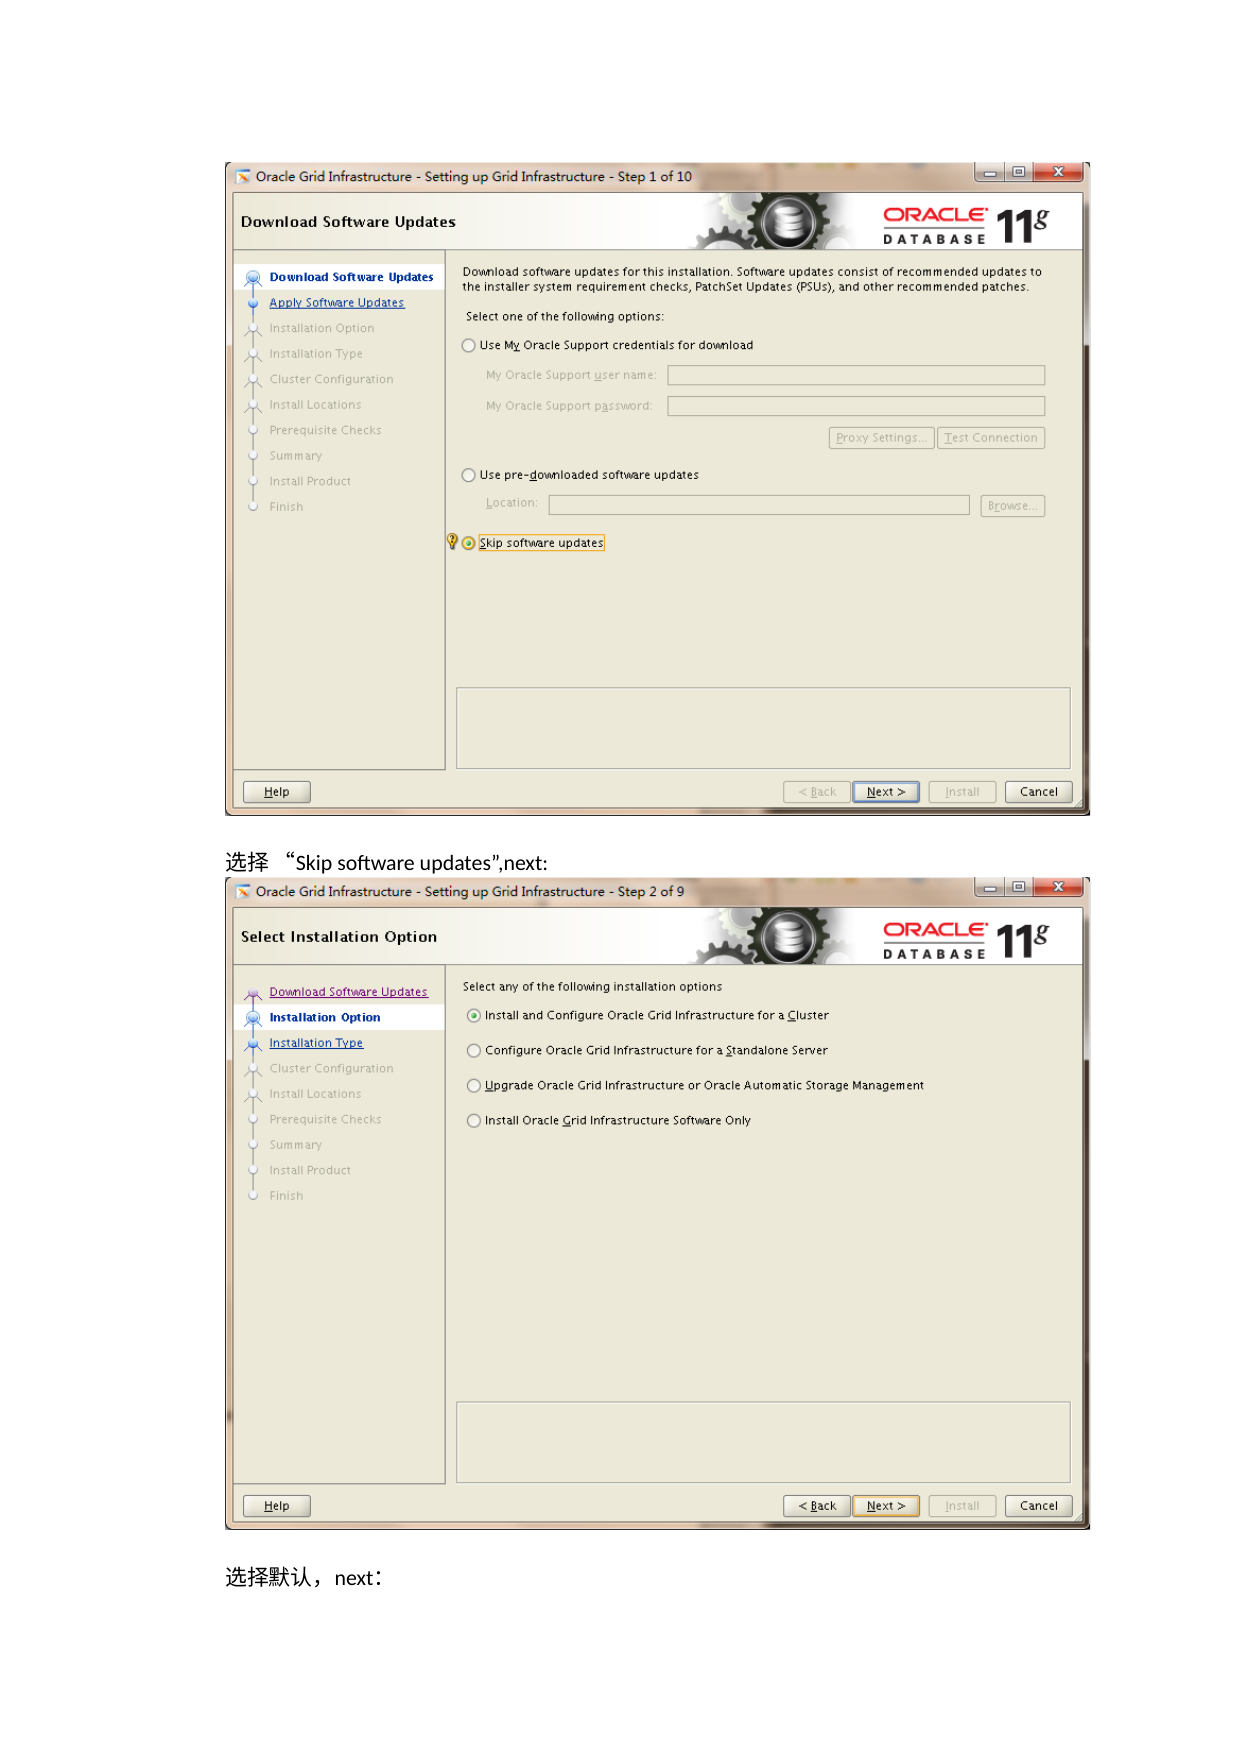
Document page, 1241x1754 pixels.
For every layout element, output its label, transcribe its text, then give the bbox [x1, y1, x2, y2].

picture [225, 162, 1091, 816]
picture [225, 877, 1091, 1530]
text 选择 “Skip software updates”,next: 选择默认，next： 选择“Advanced Installation“,next： 添加简体中文支持，next: 不使用GNS，修改SCAN Name如上图，Next： 单击 “add” 添加节点，next： 默认，Next： 默认，Next： 选择如上配置，Next： 设置密码，Next： 默认，Next： 选择配置好的账户，Next： 默认，Next： 默认，继续： 开始自检安装环境，全部满足要求，如下图： 点击,Install，开始安装，如下图： 安装期间会要求用root用户在每个节点上分别执行相应的脚本：执行脚本，执行完脚本后点击”OK”继续安装： 安装完成后如下图： 点击Close，完成Grid Infrastructure 。 [225, 1530, 1053, 1592]
